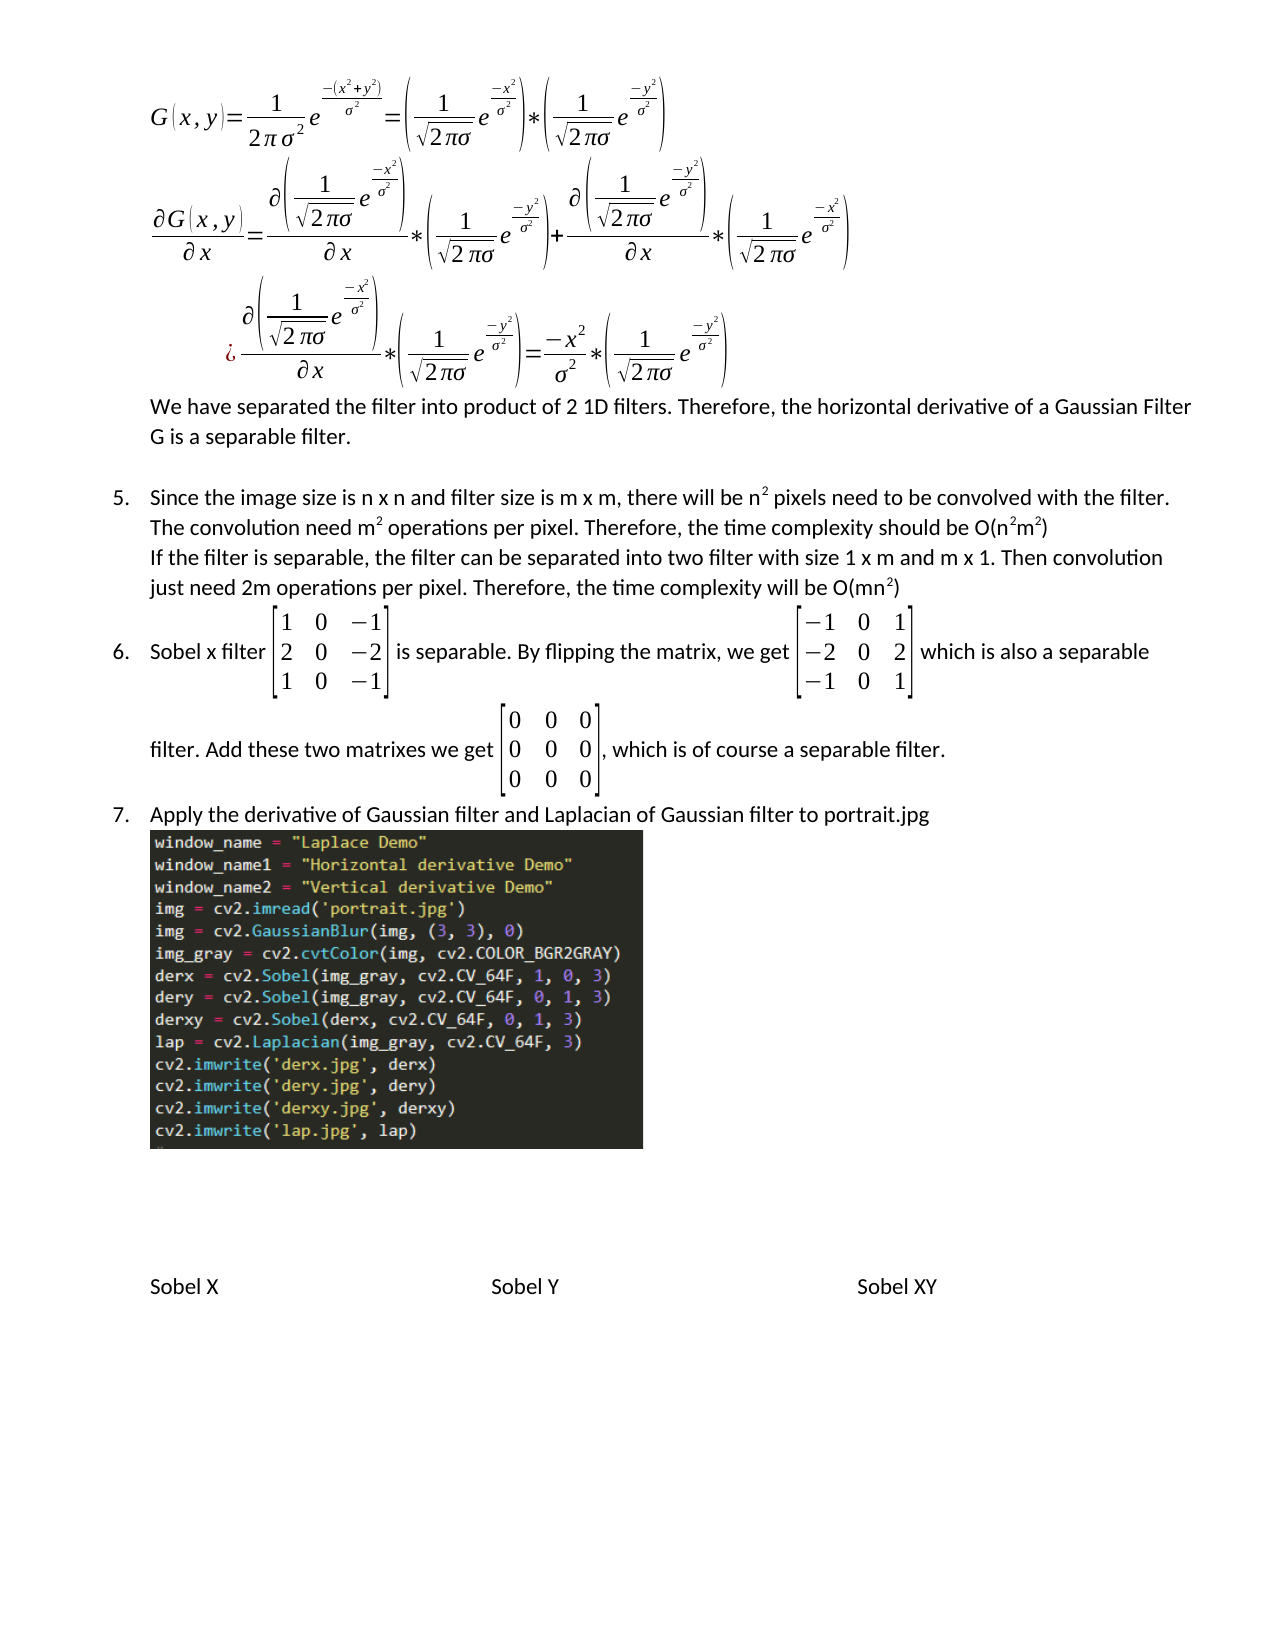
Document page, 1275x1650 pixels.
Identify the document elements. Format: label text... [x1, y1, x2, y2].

list Sobel x filter is separable. By flipping the matrix, we get which is also a separable filter. Add these two matrixes we get , which is of course a separable filter. [112, 604, 1200, 797]
list Apply the derivative of Gaussian filter and Laplacian of Gaussian filter to portrait.jpg [112, 800, 1200, 828]
list We have separated the filter into product of 2 1D filters. Therefore, the horizontal derivative of a Gaussian Filter G is a separable filter. [150, 392, 1200, 450]
list Sobel X Sobel Y Sobel XY [150, 1272, 1200, 1300]
list If the filter is separable, the filter can be separated into two filter with size 1 x m and m x 1. Then convolution just need 2m operations per pixel. Therefore, the time complexity will be O(mn2) [150, 543, 1200, 601]
list Since the image size is n x n and filter size is m x m, there will be n2 pixels need to be convolved with the filter. The convolution need m2 operations per pixel. Therefore, the time complexity should be O(n2m2) [112, 483, 1200, 541]
picture [150, 830, 644, 1149]
